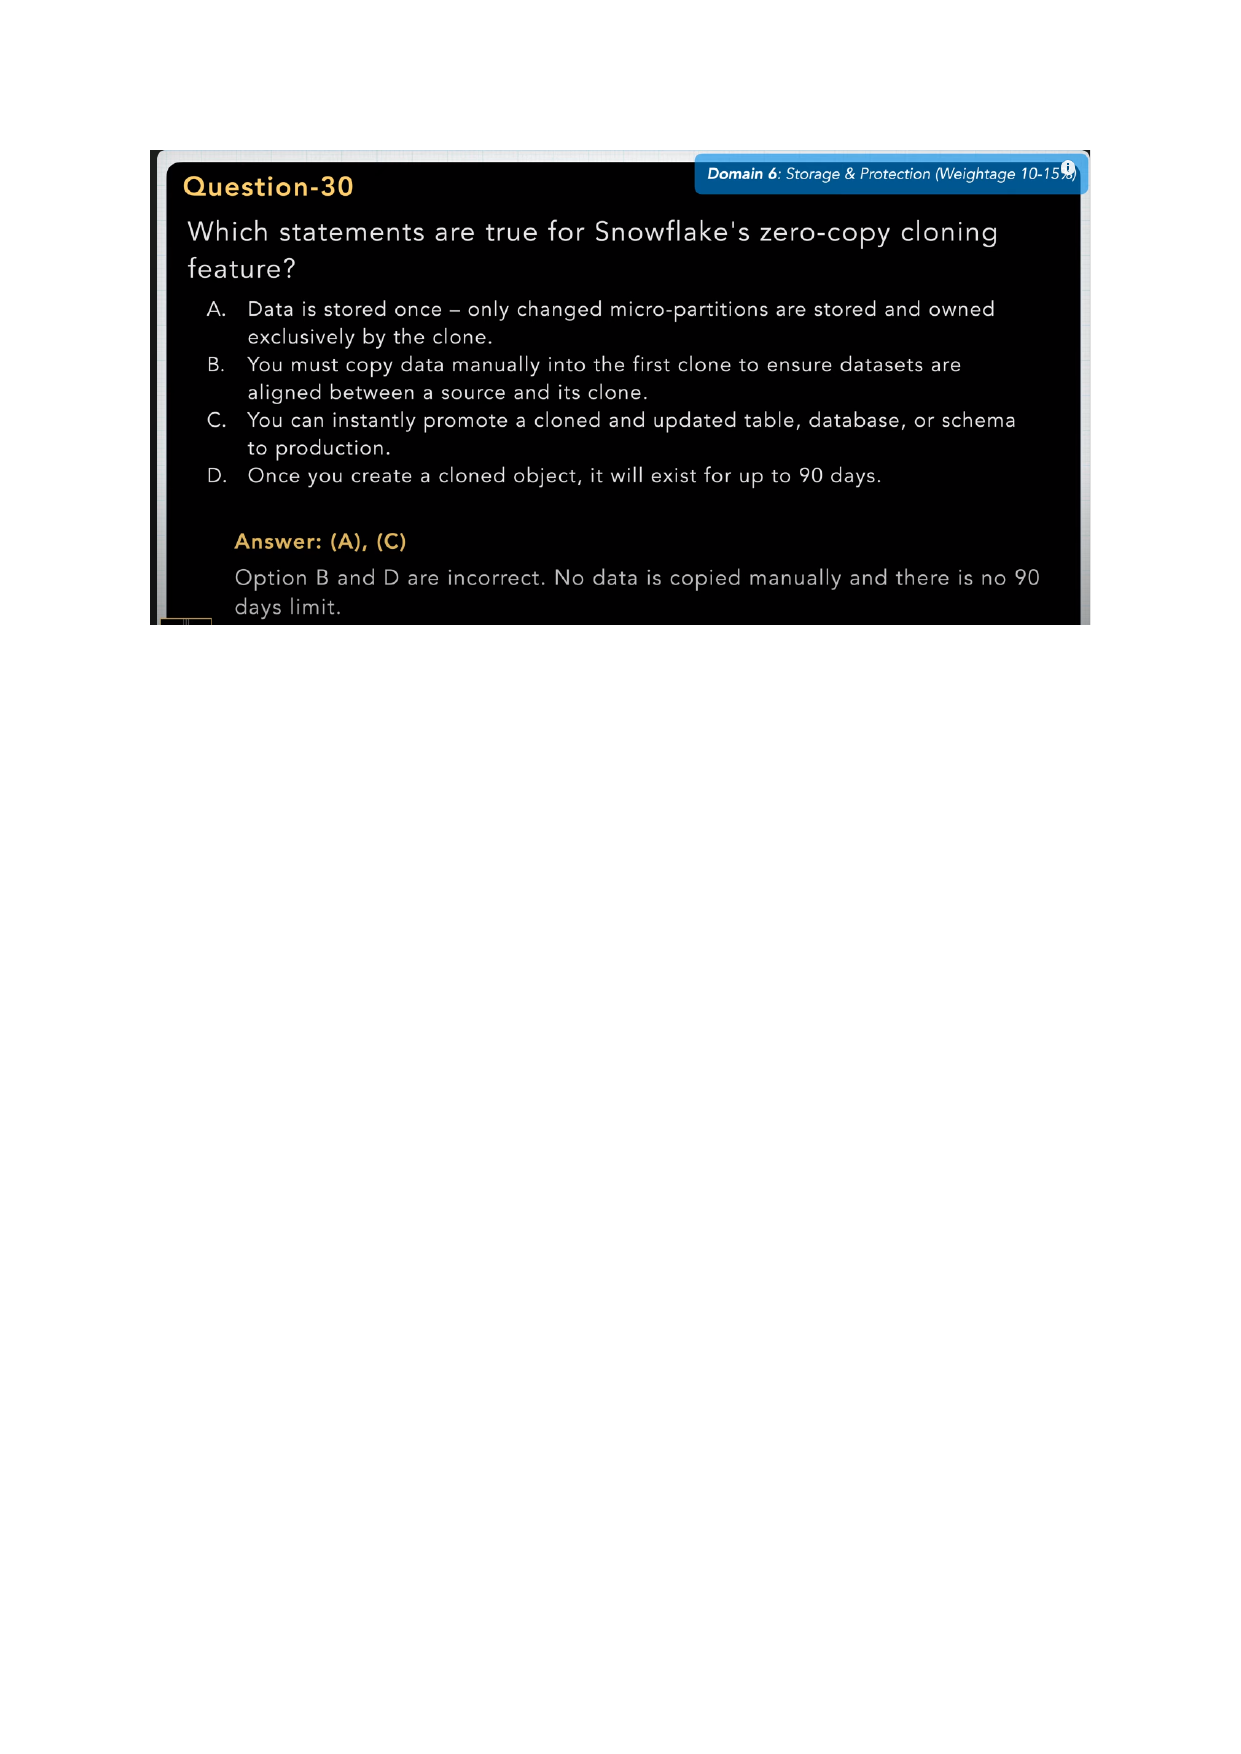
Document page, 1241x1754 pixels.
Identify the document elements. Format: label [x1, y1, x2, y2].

picture [150, 150, 1091, 625]
